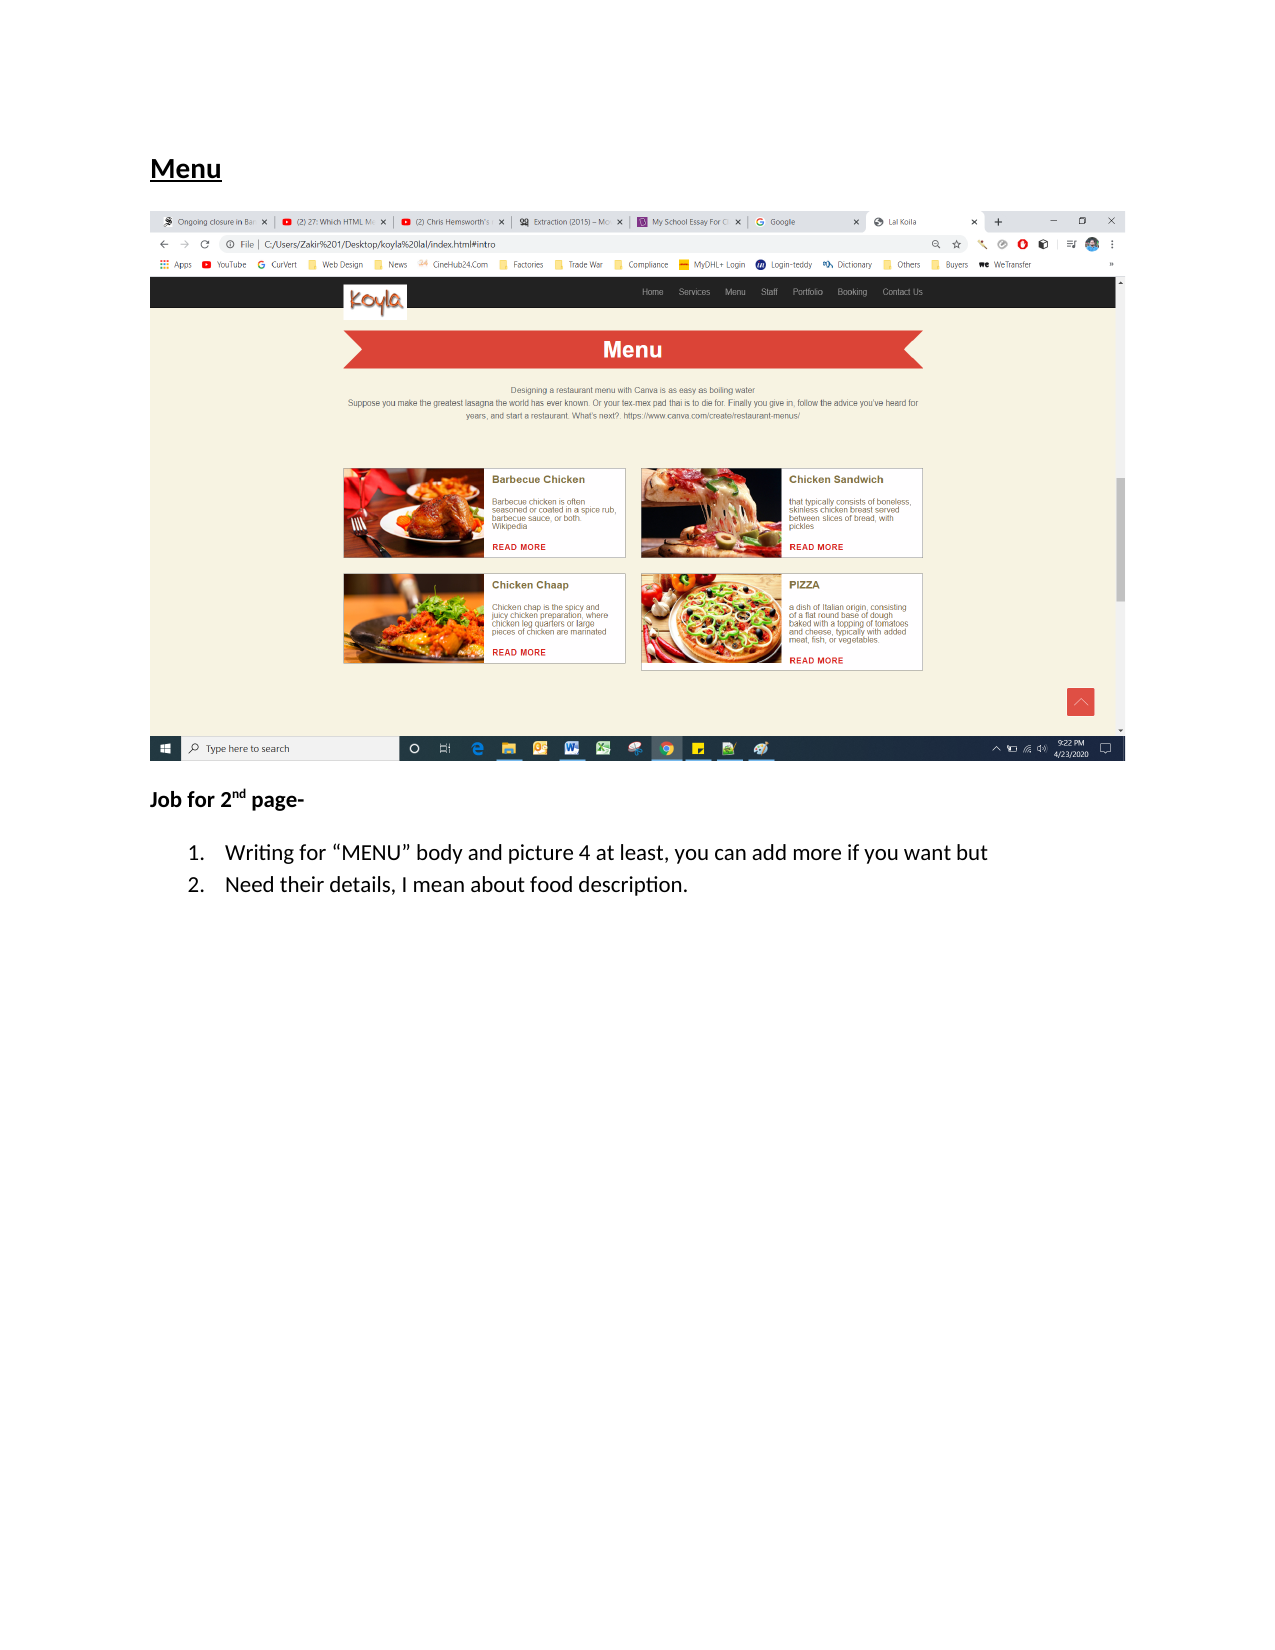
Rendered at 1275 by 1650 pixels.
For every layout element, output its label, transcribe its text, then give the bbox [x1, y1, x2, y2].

picture [150, 211, 1125, 761]
text Job for 2nd page- [150, 785, 1125, 813]
list Need their details, I mean about food description. [187, 870, 1125, 898]
text Menu [150, 150, 1125, 186]
list Writing for “MENU” body and picture 4 at least, you can add more if you want but [187, 838, 1125, 866]
